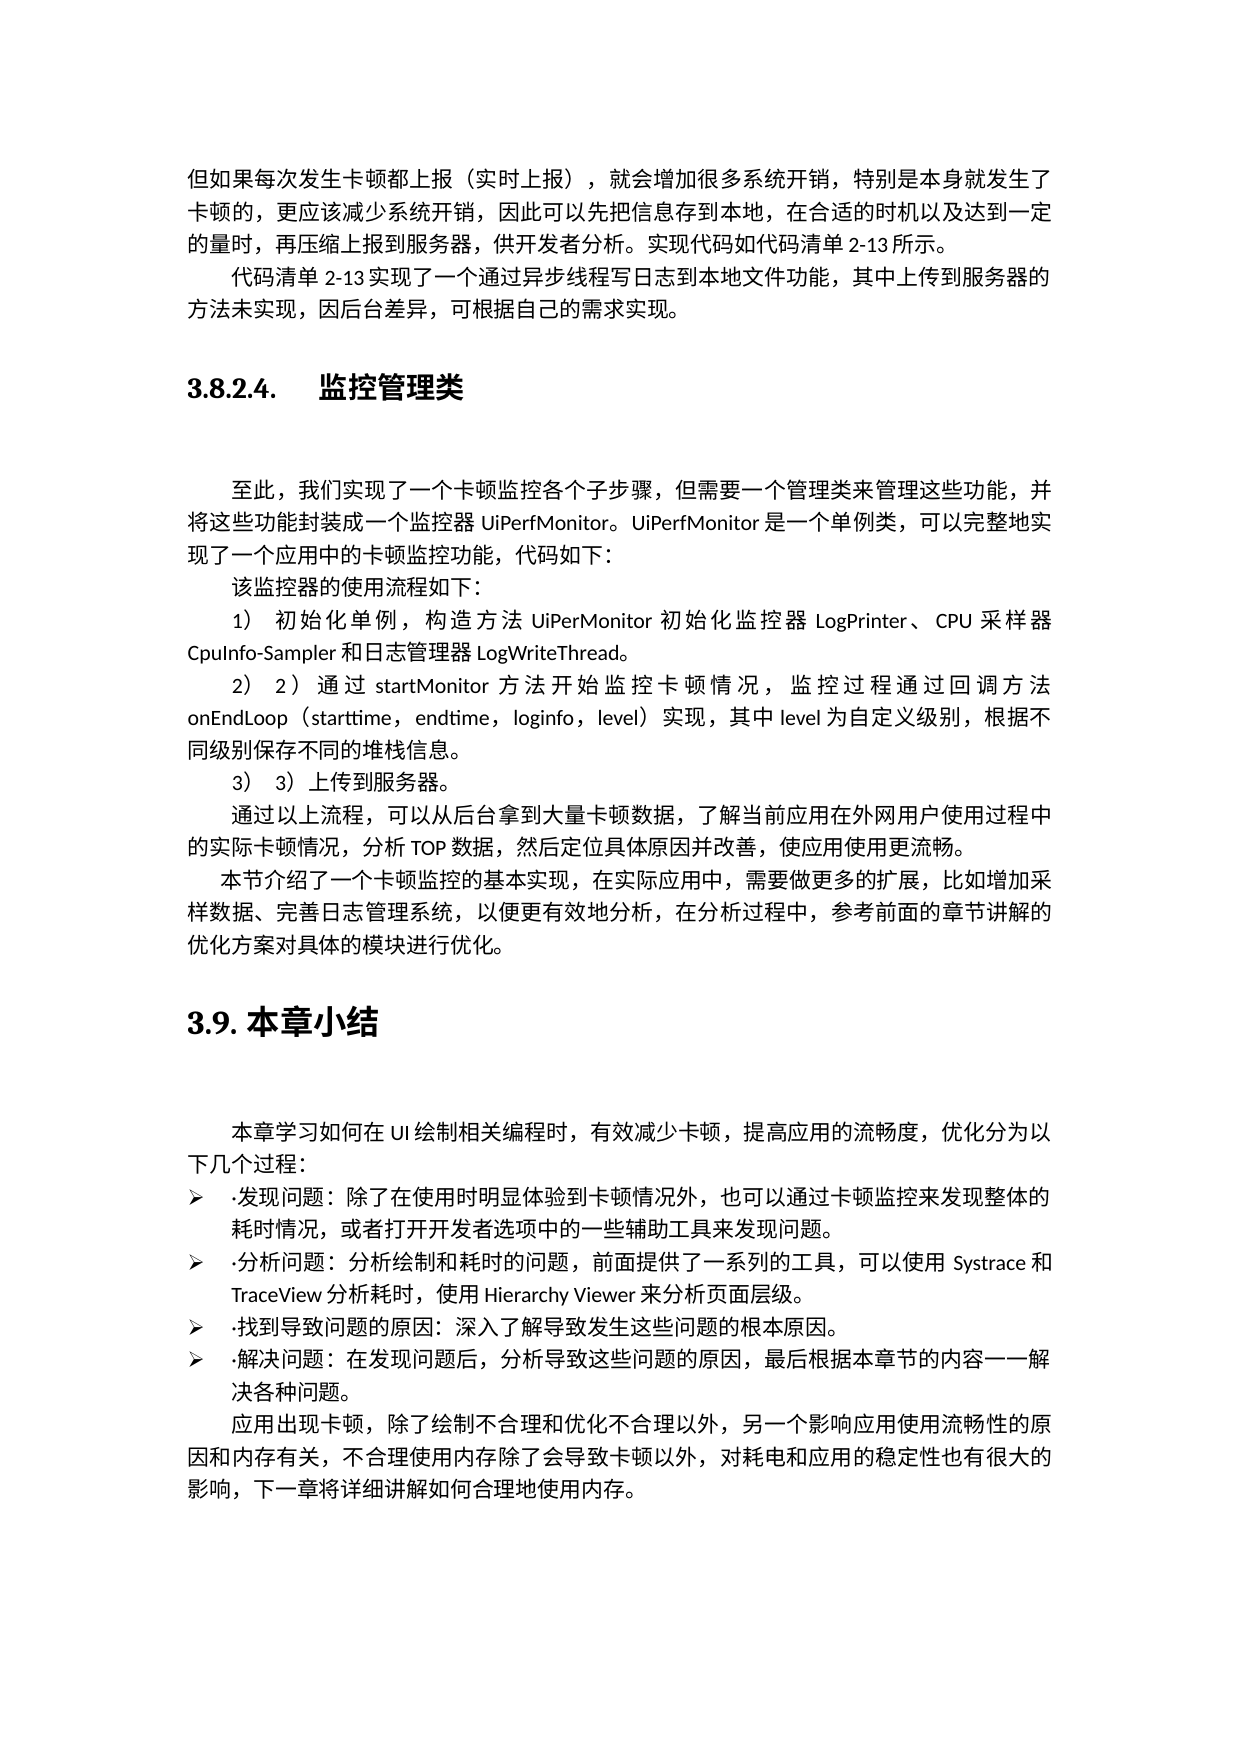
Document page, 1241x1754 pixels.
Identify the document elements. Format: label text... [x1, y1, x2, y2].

text 代码清单2-13实现了一个通过异步线程写日志到本地文件功能，其中上传到服务器的方法未实现，因后台差异，可根据自己的需求实现。 [187, 259, 1053, 324]
list 2）通过startMonitor方法开始监控卡顿情况，监控过程通过回调方法onEndLoop（starttime，endtime，loginfo，level）实现，其中level为自定义级别，根据不同级别保存不同的堆栈信息。 [187, 667, 1053, 765]
list 3）上传到服务器。 [187, 765, 1053, 797]
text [187, 162, 1053, 259]
text 应用出现卡顿，除了绘制不合理和优化不合理以外，另一个影响应用使用流畅性的原因和内存有关，不合理使用内存除了会导致卡顿以外，对耗电和应用的稳定性也有很大的影响，下一章将详细讲解如何合理地使用内存。 [187, 1407, 1053, 1504]
subtitle 本章小结 [187, 987, 1053, 1052]
list ·解决问题：在发现问题后，分析导致这些问题的原因，最后根据本章节的内容一一解决各种问题。 [187, 1342, 1053, 1407]
text 该监控器的使用流程如下： [187, 570, 1053, 602]
text 本节介绍了一个卡顿监控的基本实现，在实际应用中，需要做更多的扩展，比如增加采样数据、完善日志管理系统，以便更有效地分析，在分析过程中，参考前面的章节讲解的优化方案对具体的模块进行优化。 [187, 862, 1053, 960]
list ·发现问题：除了在使用时明显体验到卡顿情况外，也可以通过卡顿监控来发现整体的耗时情况，或者打开开发者选项中的一些辅助工具来发现问题。 [187, 1179, 1053, 1244]
list ·找到导致问题的原因：深入了解导致发生这些问题的根本原因。 [187, 1309, 1053, 1342]
list ·分析问题：分析绘制和耗时的问题，前面提供了一系列的工具，可以使用Systrace和TraceView分析耗时，使用Hierarchy Viewer来分析页面层级。 [187, 1244, 1053, 1309]
text 至此，我们实现了一个卡顿监控各个子步骤，但需要一个管理类来管理这些功能，并将这些功能封装成一个监控器UiPerfMonitor。UiPerfMonitor是一个单例类，可以完整地实现了一个应用中的卡顿监控功能，代码如下： [187, 472, 1053, 570]
list 初始化单例，构造方法UiPerMonitor初始化监控器LogPrinter、CPU采样器CpuInfo-Sampler和日志管理器LogWriteThread。 [187, 602, 1053, 667]
subtitle 监控管理类 [187, 354, 1053, 419]
text 通过以上流程，可以从后台拿到大量卡顿数据，了解当前应用在外网用户使用过程中的实际卡顿情况，分析TOP数据，然后定位具体原因并改善，使应用使用更流畅。 [187, 797, 1053, 862]
text 本章学习如何在UI绘制相关编程时，有效减少卡顿，提高应用的流畅度，优化分为以下几个过程： [187, 1114, 1053, 1179]
